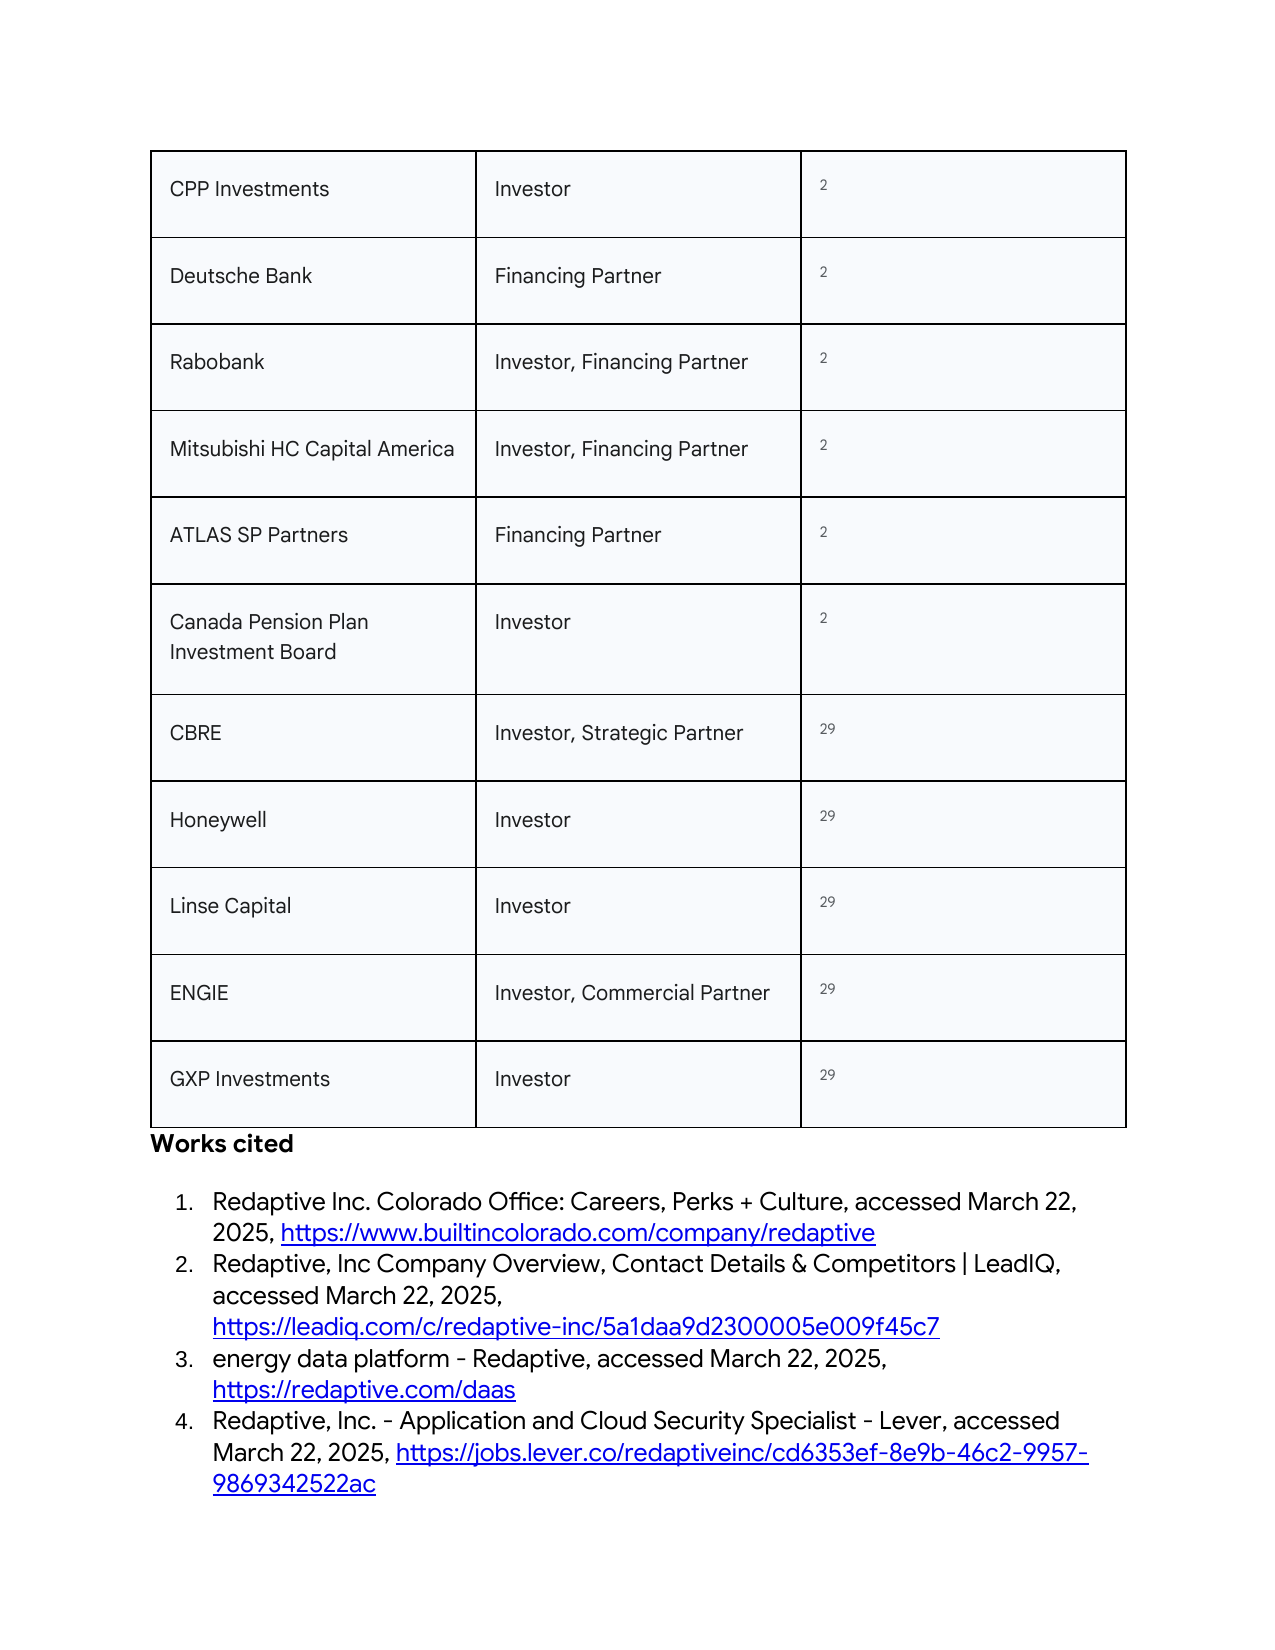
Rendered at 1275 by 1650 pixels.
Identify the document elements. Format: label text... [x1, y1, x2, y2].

table_cell Linse Capital [152, 868, 475, 953]
table_cell 2 [802, 238, 1125, 323]
list Redaptive, Inc. - Application and Cloud Security Specialist - Lever, accessed March 22, 2025, https://jobs.lever.co/redaptiveinc/cd6353ef-8e9b-46c2-9957-9869342522ac [175, 1406, 1125, 1499]
table_cell Mitsubishi HC Capital America [152, 411, 475, 496]
table_cell 29 [802, 868, 1125, 953]
table_cell Investor, Commercial Partner [477, 955, 800, 1040]
table_cell Rabobank [152, 325, 475, 410]
table_cell Deutsche Bank [152, 238, 475, 323]
table_cell Financing Partner [477, 498, 800, 583]
table_cell Investor [477, 782, 800, 867]
table_cell Investor [477, 152, 800, 237]
list Redaptive Inc. Colorado Office: Careers, Perks + Culture, accessed March 22, 2025, https://www.builtincolorado.com/company/redaptive [175, 1186, 1125, 1249]
table_cell Investor [477, 1042, 800, 1127]
table_cell Investor, Financing Partner [477, 411, 800, 496]
table_cell Investor [477, 868, 800, 953]
table_cell Financing Partner [477, 238, 800, 323]
table_cell 29 [802, 782, 1125, 867]
table_cell CPP Investments [152, 152, 475, 237]
table_cell Investor, Financing Partner [477, 325, 800, 410]
table_cell Canada Pension Plan Investment Board [152, 585, 475, 694]
table_cell Honeywell [152, 782, 475, 867]
list energy data platform - Redaptive, accessed March 22, 2025, https://redaptive.com/daas [175, 1343, 1125, 1406]
table_cell 29 [802, 695, 1125, 780]
table_cell GXP Investments [152, 1042, 475, 1127]
list Redaptive, Inc Company Overview, Contact Details & Competitors | LeadIQ, accessed March 22, 2025, https://leadiq.com/c/redaptive-inc/5a1daa9d2300005e009f45c7 [175, 1249, 1125, 1343]
table_cell ENGIE [152, 955, 475, 1040]
table_cell 2 [802, 152, 1125, 237]
table_cell Investor [477, 585, 800, 694]
table_cell 29 [802, 955, 1125, 1040]
table_cell 2 [802, 411, 1125, 496]
table_cell 2 [802, 325, 1125, 410]
subtitle Works cited [150, 1128, 1125, 1159]
table_cell CBRE [152, 695, 475, 780]
table_cell 2 [802, 498, 1125, 583]
table_cell ATLAS SP Partners [152, 498, 475, 583]
table_cell Investor, Strategic Partner [477, 695, 800, 780]
table_cell 2 [802, 585, 1125, 694]
table_cell 29 [802, 1042, 1125, 1127]
